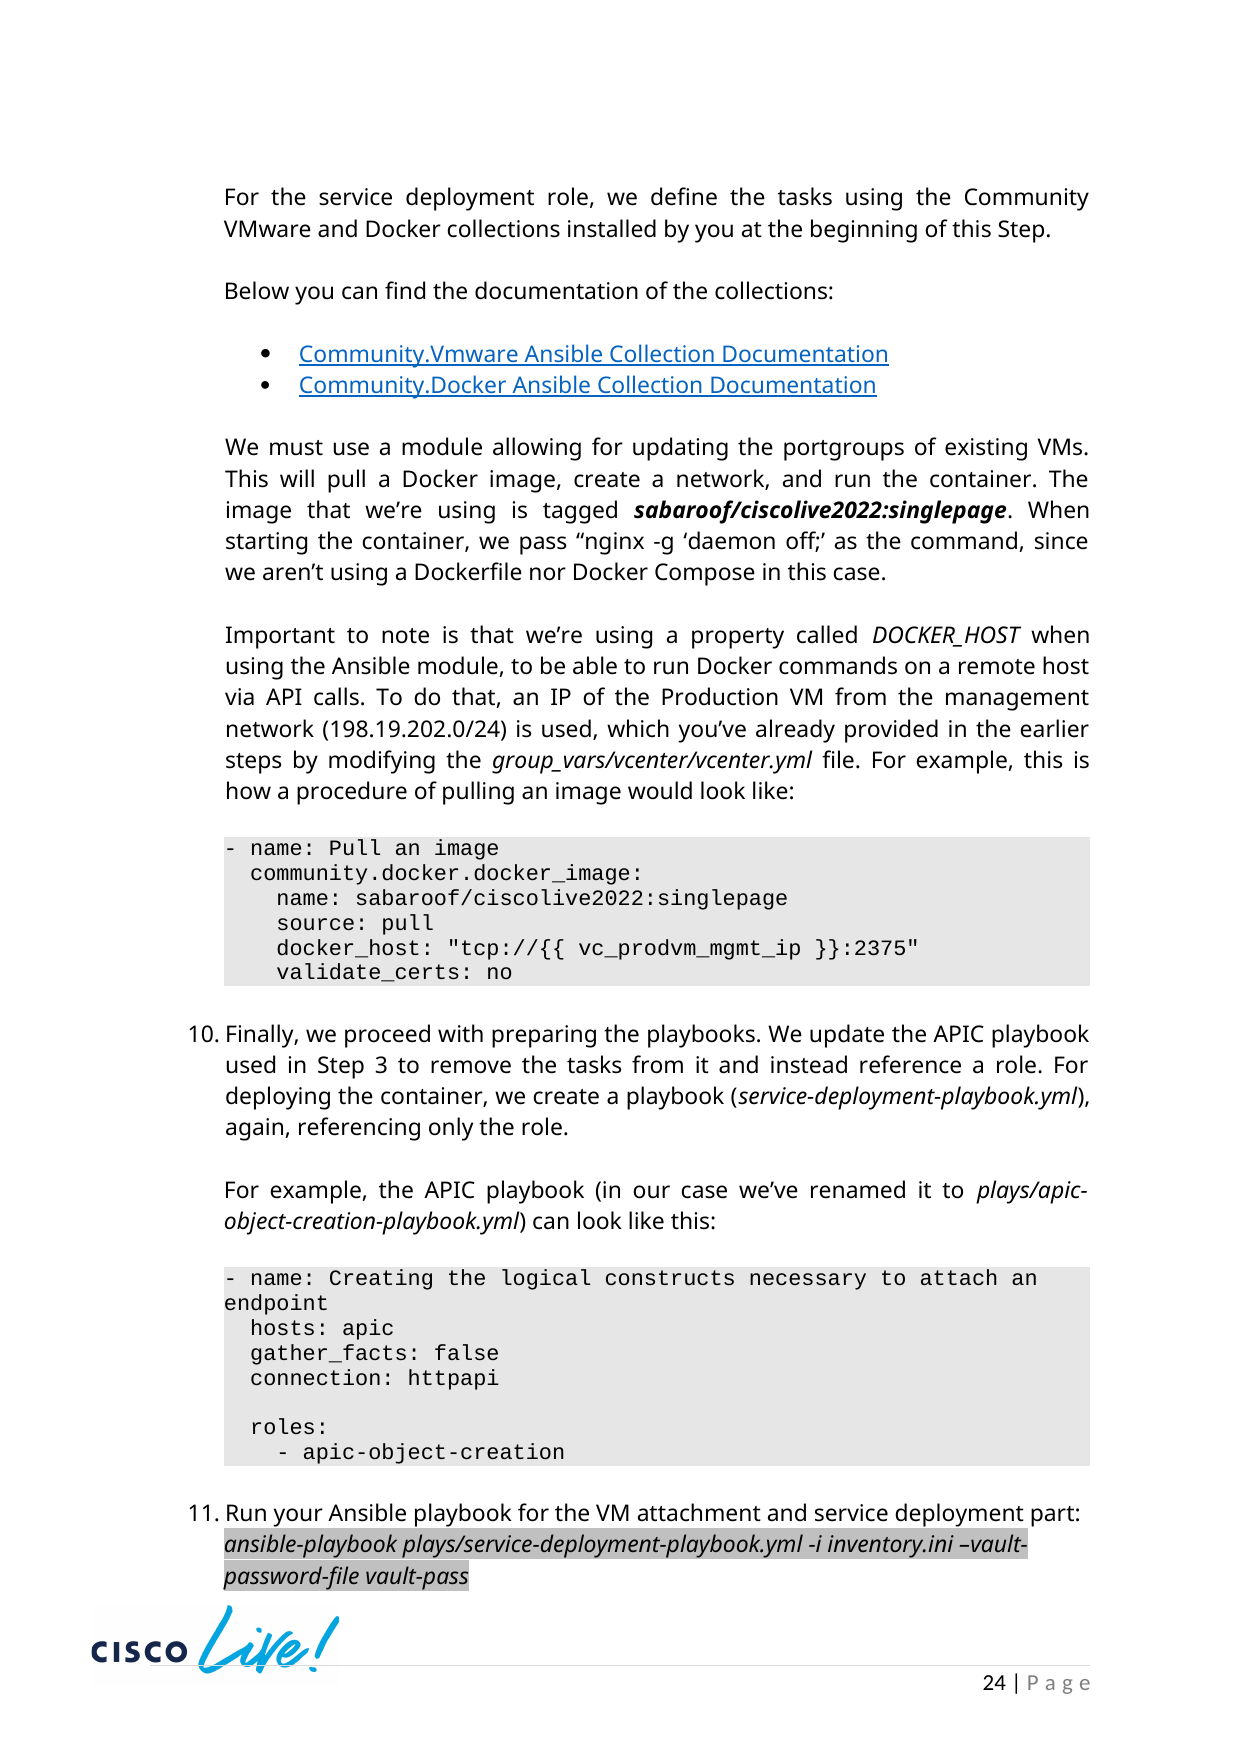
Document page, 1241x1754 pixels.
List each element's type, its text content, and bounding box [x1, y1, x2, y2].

text - apic-object-creation [224, 1441, 1090, 1466]
list Community.Docker Ansible Collection Documentation [261, 369, 1090, 400]
text hosts: apic [224, 1317, 1090, 1342]
text We must use a module allowing for updating the portgroups of existing VMs. This will pull a Docker image, create a network, and run the container. The image that we’re using is tagged sabaroof/ciscolive2022:singlepage. When starting the container, we pass “nginx -g ‘daemon off;’ as the command, since we aren’t using a Dockerfile nor Docker Compose in this case. [225, 431, 1090, 587]
text - name: Pull an image [224, 837, 1090, 862]
text Important to note is that we’re using a property called DOCKER_HOST when using the Ansible module, to be able to run Docker commands on a remote host via API calls. To do that, an IP of the Production VM from the management network (198.19.202.0/24) is used, which you’ve already provided in the earlier steps by modifying the group_vars/vcenter/vcenter.yml file. For example, this is how a procedure of pulling an image would look like: [225, 619, 1090, 806]
picture [205, 1605, 339, 1665]
text connection: httpapi [224, 1367, 1090, 1391]
picture [91, 1605, 339, 1686]
text ansible-playbook plays/service-deployment-playbook.yml -i inventory.ini –vault-password-file vault-pass [224, 1528, 1090, 1591]
text source: pull [224, 912, 1090, 937]
text Below you can find the documentation of the collections: [224, 275, 1090, 306]
text For the service deployment role, we define the tasks using the Community VMware and Docker collections installed by you at the beginning of this Step. [224, 181, 1090, 244]
list Community.Vmware Ansible Collection Documentation [261, 337, 1090, 369]
text - name: Creating the logical constructs necessary to attach an endpoint [224, 1267, 1090, 1317]
text validate_certs: no [224, 961, 1090, 986]
text name: sabaroof/ciscolive2022:singlepage [224, 887, 1090, 912]
text community.docker.docker_image: [224, 862, 1090, 887]
text docker_host: "tcp://{{ vc_prodvm_mgmt_ip }}:2375" [224, 937, 1090, 961]
list Finally, we proceed with preparing the playbooks. We update the APIC playbook used in Step 3 to remove the tasks from it and instead reference a role. For deploying the container, we create a playbook (service-deployment-playbook.yml), again, referencing only the role. [187, 1017, 1090, 1142]
text gather_facts: false [224, 1342, 1090, 1367]
text For example, the APIC playbook (in our case we’ve renamed it to plays/apic-object-creation-playbook.yml) can look like this: [224, 1174, 1090, 1236]
picture [228, 1657, 241, 1665]
list Run your Ansible playbook for the VM attachment and service deployment part: [187, 1497, 1090, 1528]
text roles: [224, 1416, 1090, 1441]
